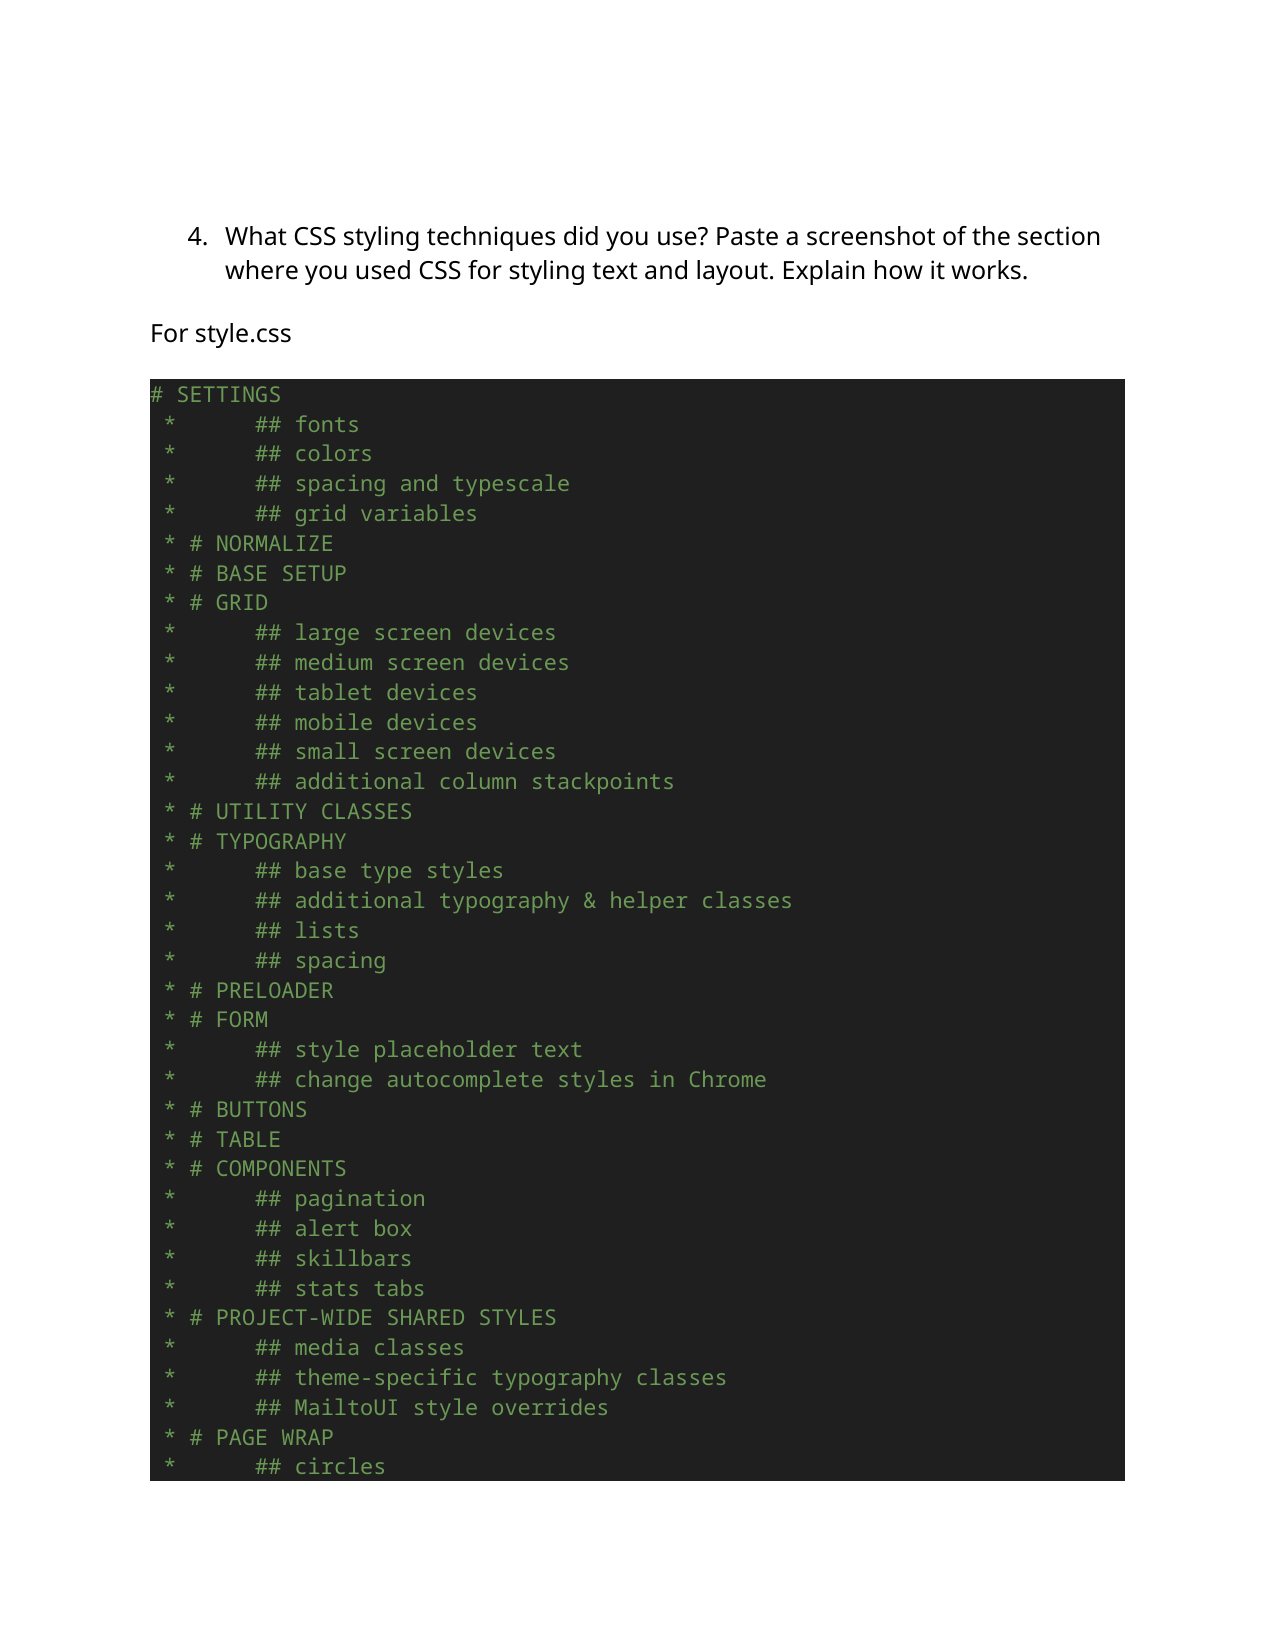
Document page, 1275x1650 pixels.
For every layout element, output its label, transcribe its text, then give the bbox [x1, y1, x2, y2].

text * ## spacing and typescale [150, 468, 1125, 498]
text * ## skillbars [150, 1243, 1125, 1273]
text * ## change autocomplete styles in Chrome [150, 1064, 1125, 1094]
text For style.css [150, 316, 1125, 350]
text * # FORM [150, 1004, 1125, 1034]
text * ## colors [150, 438, 1125, 468]
text * # NORMALIZE [150, 528, 1125, 558]
text * ## lists [150, 915, 1125, 945]
text * ## base type styles [150, 856, 1125, 885]
text * ## large screen devices [150, 617, 1125, 647]
text * # BUTTONS [150, 1094, 1125, 1124]
text * ## fonts [150, 409, 1125, 438]
text * # PROJECT-WIDE SHARED STYLES [150, 1302, 1125, 1332]
text * ## tablet devices [150, 677, 1125, 707]
text * ## spacing [150, 945, 1125, 975]
text * # PAGE WRAP [150, 1422, 1125, 1451]
text * ## style placeholder text [150, 1034, 1125, 1064]
text * # PRELOADER [150, 975, 1125, 1004]
text * ## stats tabs [150, 1273, 1125, 1302]
text * ## mobile devices [150, 707, 1125, 736]
text * ## theme-specific typography classes [150, 1362, 1125, 1392]
text * ## MailtoUI style overrides [150, 1392, 1125, 1422]
text * ## circles [150, 1451, 1125, 1481]
list What CSS styling techniques did you use? Paste a screenshot of the section where you used CSS for styling text and layout. Explain how it works. [187, 218, 1125, 286]
text * ## grid variables [150, 498, 1125, 528]
text * # TYPOGRAPHY [150, 826, 1125, 856]
text * ## additional typography & helper classes [150, 885, 1125, 915]
text * ## media classes [150, 1332, 1125, 1362]
text * # GRID [150, 587, 1125, 617]
text * ## alert box [150, 1213, 1125, 1243]
text * # UTILITY CLASSES [150, 796, 1125, 826]
text * # COMPONENTS [150, 1153, 1125, 1183]
text * ## medium screen devices [150, 647, 1125, 677]
text * # TABLE [150, 1124, 1125, 1153]
text * ## small screen devices [150, 736, 1125, 766]
text * # BASE SETUP [150, 558, 1125, 587]
text * ## pagination [150, 1183, 1125, 1213]
text * ## additional column stackpoints [150, 766, 1125, 796]
text # SETTINGS [150, 379, 1125, 409]
